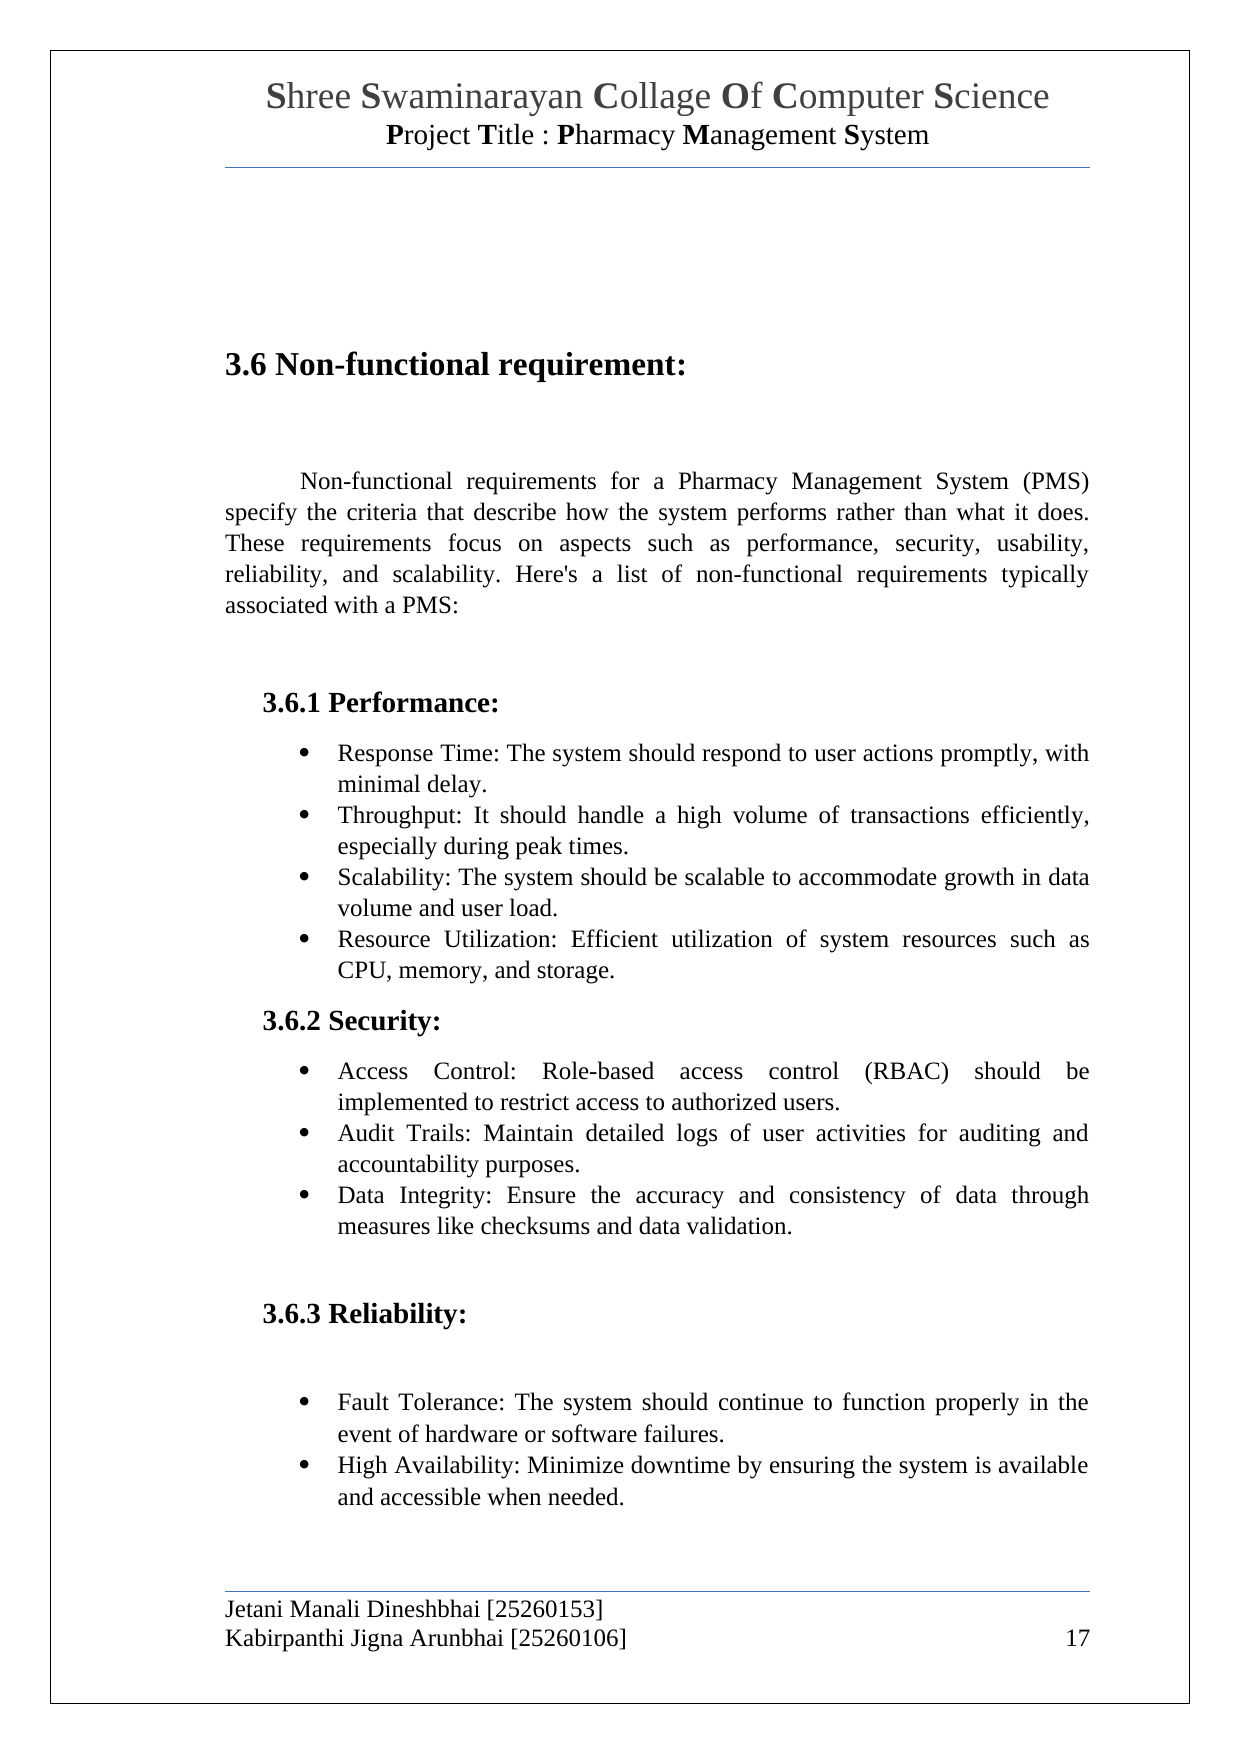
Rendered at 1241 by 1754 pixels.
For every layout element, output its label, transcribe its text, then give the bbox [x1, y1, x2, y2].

text 3.6.3 Reliability: [225, 1296, 1089, 1330]
list Response Time: The system should respond to user actions promptly, with minimal delay. [300, 738, 1090, 798]
list Data Integrity: Ensure the accuracy and consistency of data through measures like checksums and data validation. [300, 1180, 1090, 1240]
list High Availability: Minimize downtime by ensuring the system is available and accessible when needed. [300, 1451, 1089, 1511]
text 3.6.1 Performance: [225, 685, 1090, 719]
list Throughput: It should handle a high volume of transactions efficiently, especially during peak times. [300, 800, 1090, 860]
list Audit Trails: Maintain detailed logs of user activities for auditing and accountability purposes. [300, 1118, 1090, 1178]
text Non-functional requirements for a Pharmacy Management System (PMS) specify the criteria that describe how the system performs rather than what it does. These requirements focus on aspects such as performance, security, usability, reliability, and scalability. Here's a list of non-functional requirements typically associated with a PMS: [225, 466, 1090, 619]
list Fault Tolerance: The system should continue to function properly in the event of hardware or software failures. [300, 1387, 1089, 1448]
list Scalability: The system should be scalable to accommodate growth in data volume and user load. [300, 862, 1090, 922]
list Access Control: Role-based access control (RBAC) should be implemented to restrict access to authorized users. [300, 1056, 1090, 1116]
text 3.6 Non-functional requirement: [225, 344, 1090, 382]
list Resource Utilization: Efficient utilization of system resources such as CPU, memory, and storage. [300, 924, 1090, 984]
text 3.6.2 Security: [225, 1003, 1090, 1037]
